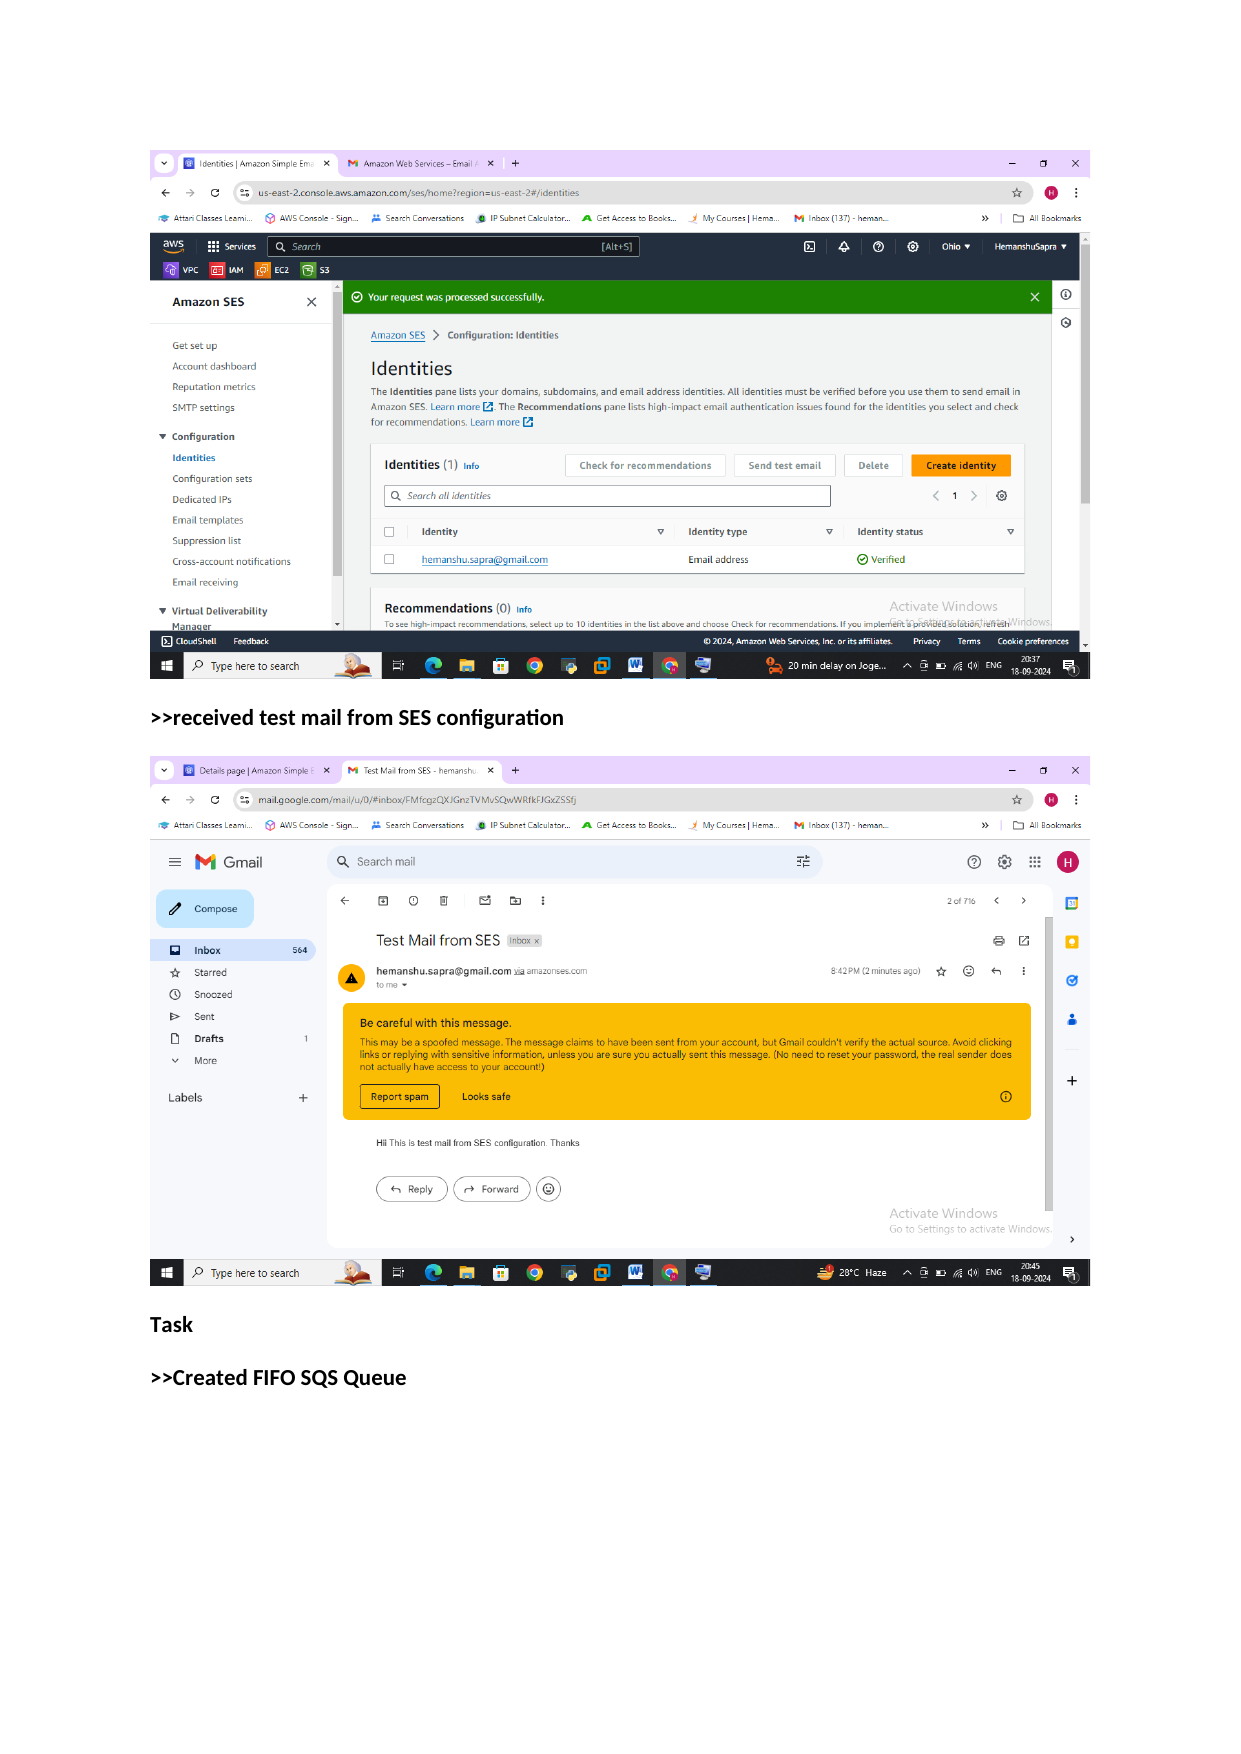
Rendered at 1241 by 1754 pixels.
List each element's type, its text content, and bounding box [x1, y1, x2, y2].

picture [150, 150, 1091, 679]
text >>Created FIFO SQS Queue [150, 1363, 1090, 1391]
picture [150, 756, 1091, 1286]
text Task [150, 1310, 1090, 1338]
text >>received test mail from SES configuration [150, 703, 1090, 732]
